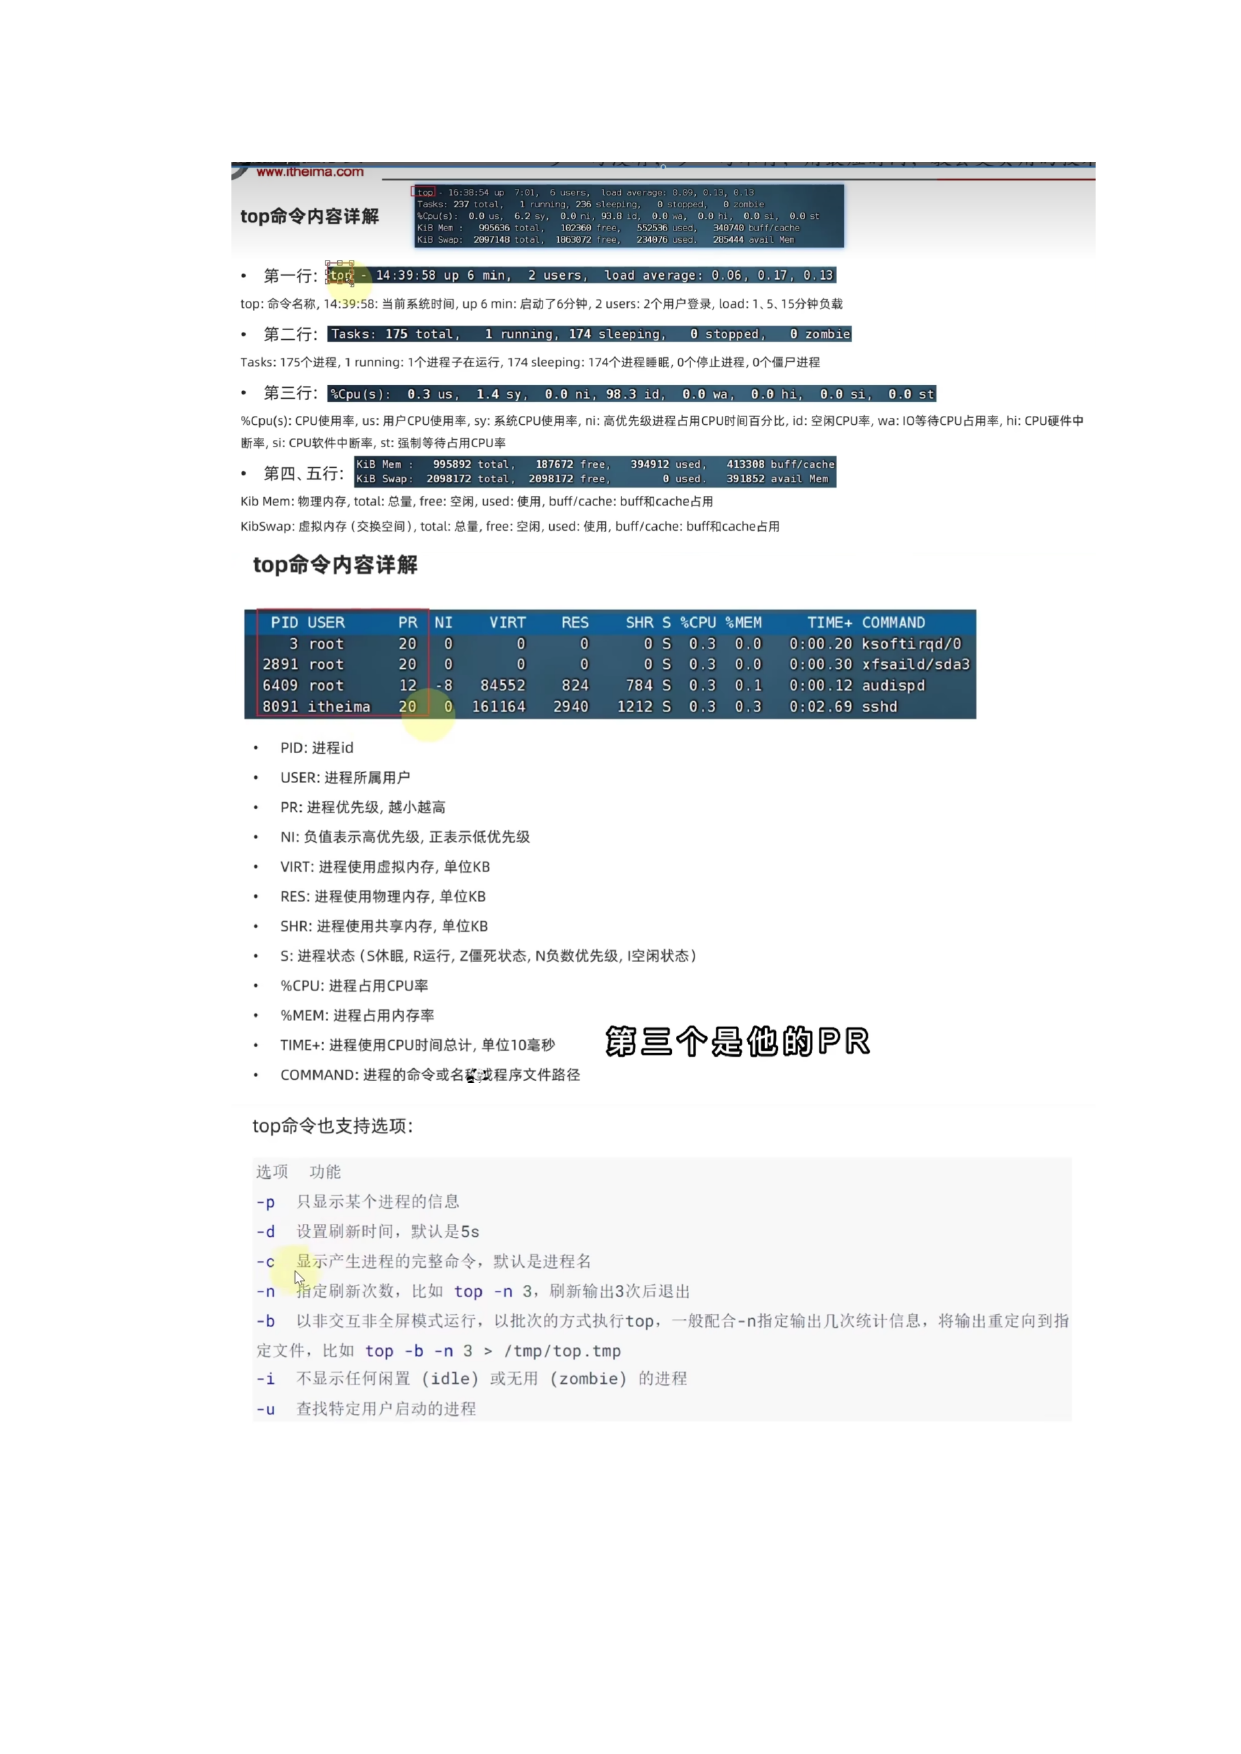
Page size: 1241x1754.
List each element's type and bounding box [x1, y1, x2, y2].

picture [231, 552, 1097, 1083]
picture [231, 162, 1096, 538]
picture [231, 1104, 1096, 1430]
